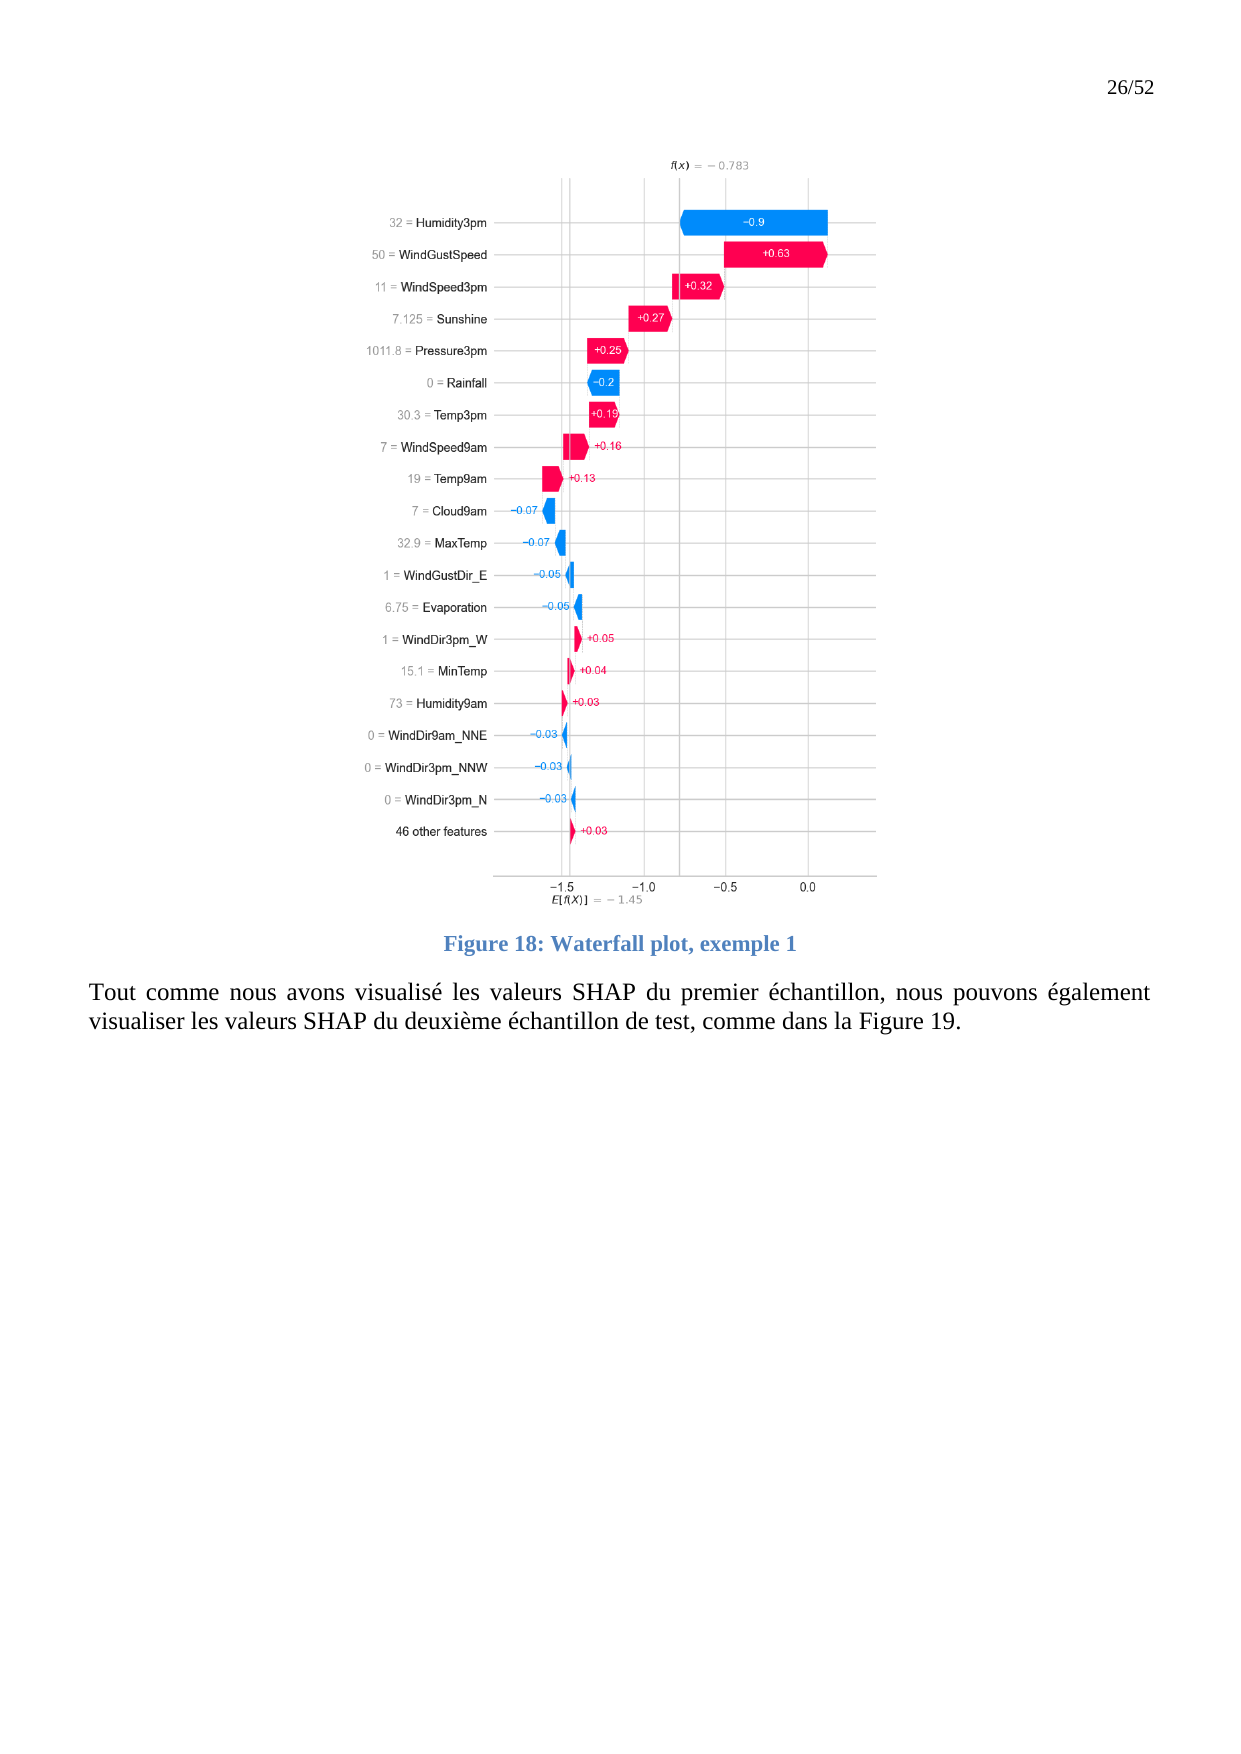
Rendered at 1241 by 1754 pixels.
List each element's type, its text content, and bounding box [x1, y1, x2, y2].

text Tout comme nous avons visualisé les valeurs SHAP du premier échantillon, nous pouvons également visualiser les valeurs SHAP du deuxième échantillon de test, comme dans la Figure 19. [89, 977, 1152, 1034]
picture [352, 147, 888, 918]
